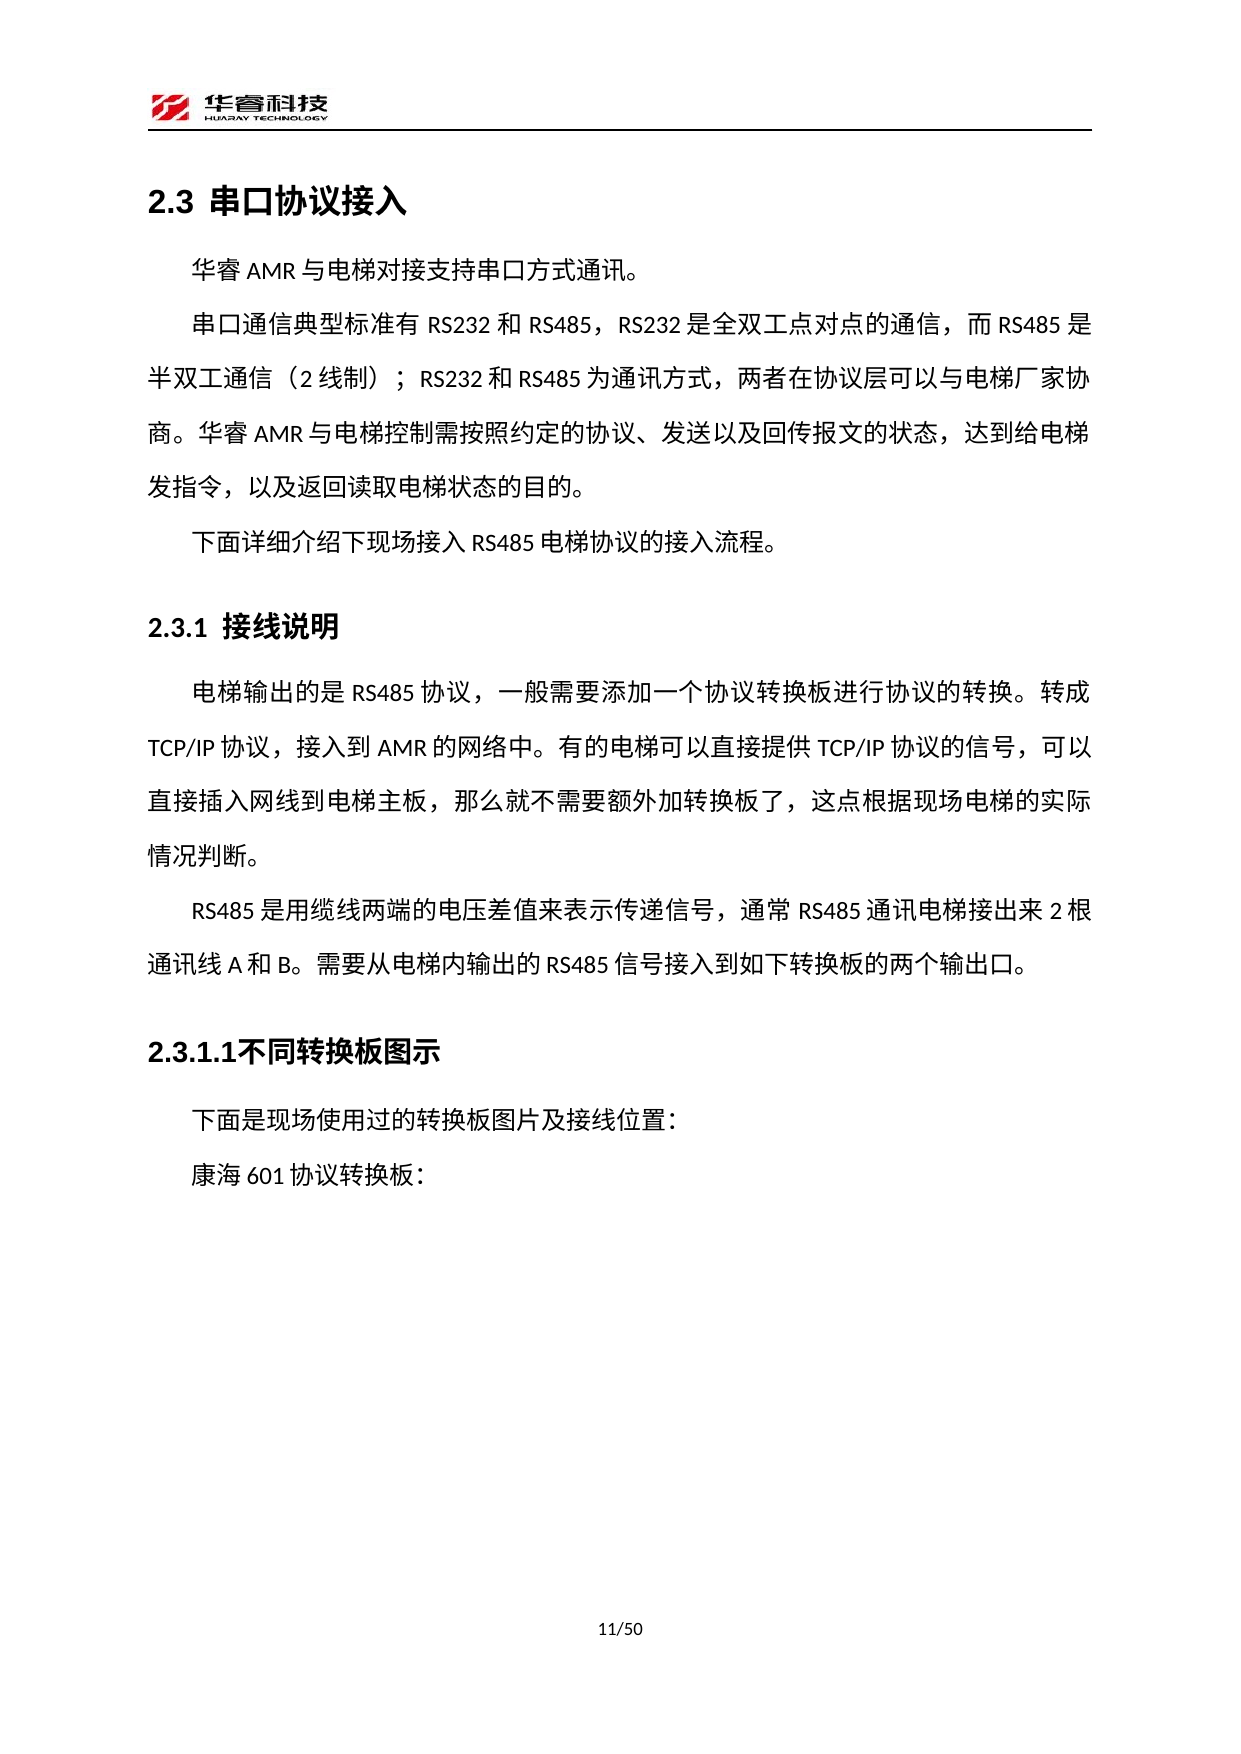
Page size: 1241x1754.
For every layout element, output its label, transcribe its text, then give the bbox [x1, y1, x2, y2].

text 下面是现场使用过的转换板图片及接线位置： [148, 1101, 1092, 1137]
text 电梯输出的是RS485协议，一般需要添加一个协议转换板进行协议的转换。转成TCP/IP协议，接入到AMR的网络中。有的电梯可以直接提供TCP/IP协议的信号，可以直接插入网线到电梯主板，那么就不需要额外加转换板了，这点根据现场电梯的实际情况判断。 [148, 673, 1092, 872]
text 串口通信典型标准有 RS232 和 RS485，RS232是全双工点对点的通信，而RS485 是半双工通信（2 线制）；RS232和RS485为通讯方式，两者在协议层可以与电梯厂家协商。华睿AMR与电梯控制需按照约定的协议、发送以及回传报文的状态，达到给电梯发指令，以及返回读取电梯状态的目的。 [148, 304, 1092, 504]
text 下面详细介绍下现场接入RS485电梯协议的接入流程。 [148, 522, 1092, 558]
picture [147, 88, 336, 127]
subtitle 接线说明 [148, 603, 1092, 646]
text RS485是用缆线两端的电压差值来表示传递信号，通常RS485通讯电梯接出来2根通讯线A和B。需要从电梯内输出的RS485信号接入到如下转换板的两个输出口。 [148, 890, 1092, 981]
subtitle 串口协议接入 [148, 175, 1092, 223]
subtitle 不同转换板图示 [148, 1028, 1092, 1071]
text 康海601协议转换板： [148, 1155, 1092, 1191]
text 华睿AMR与电梯对接支持串口方式通讯。 [148, 250, 1092, 286]
